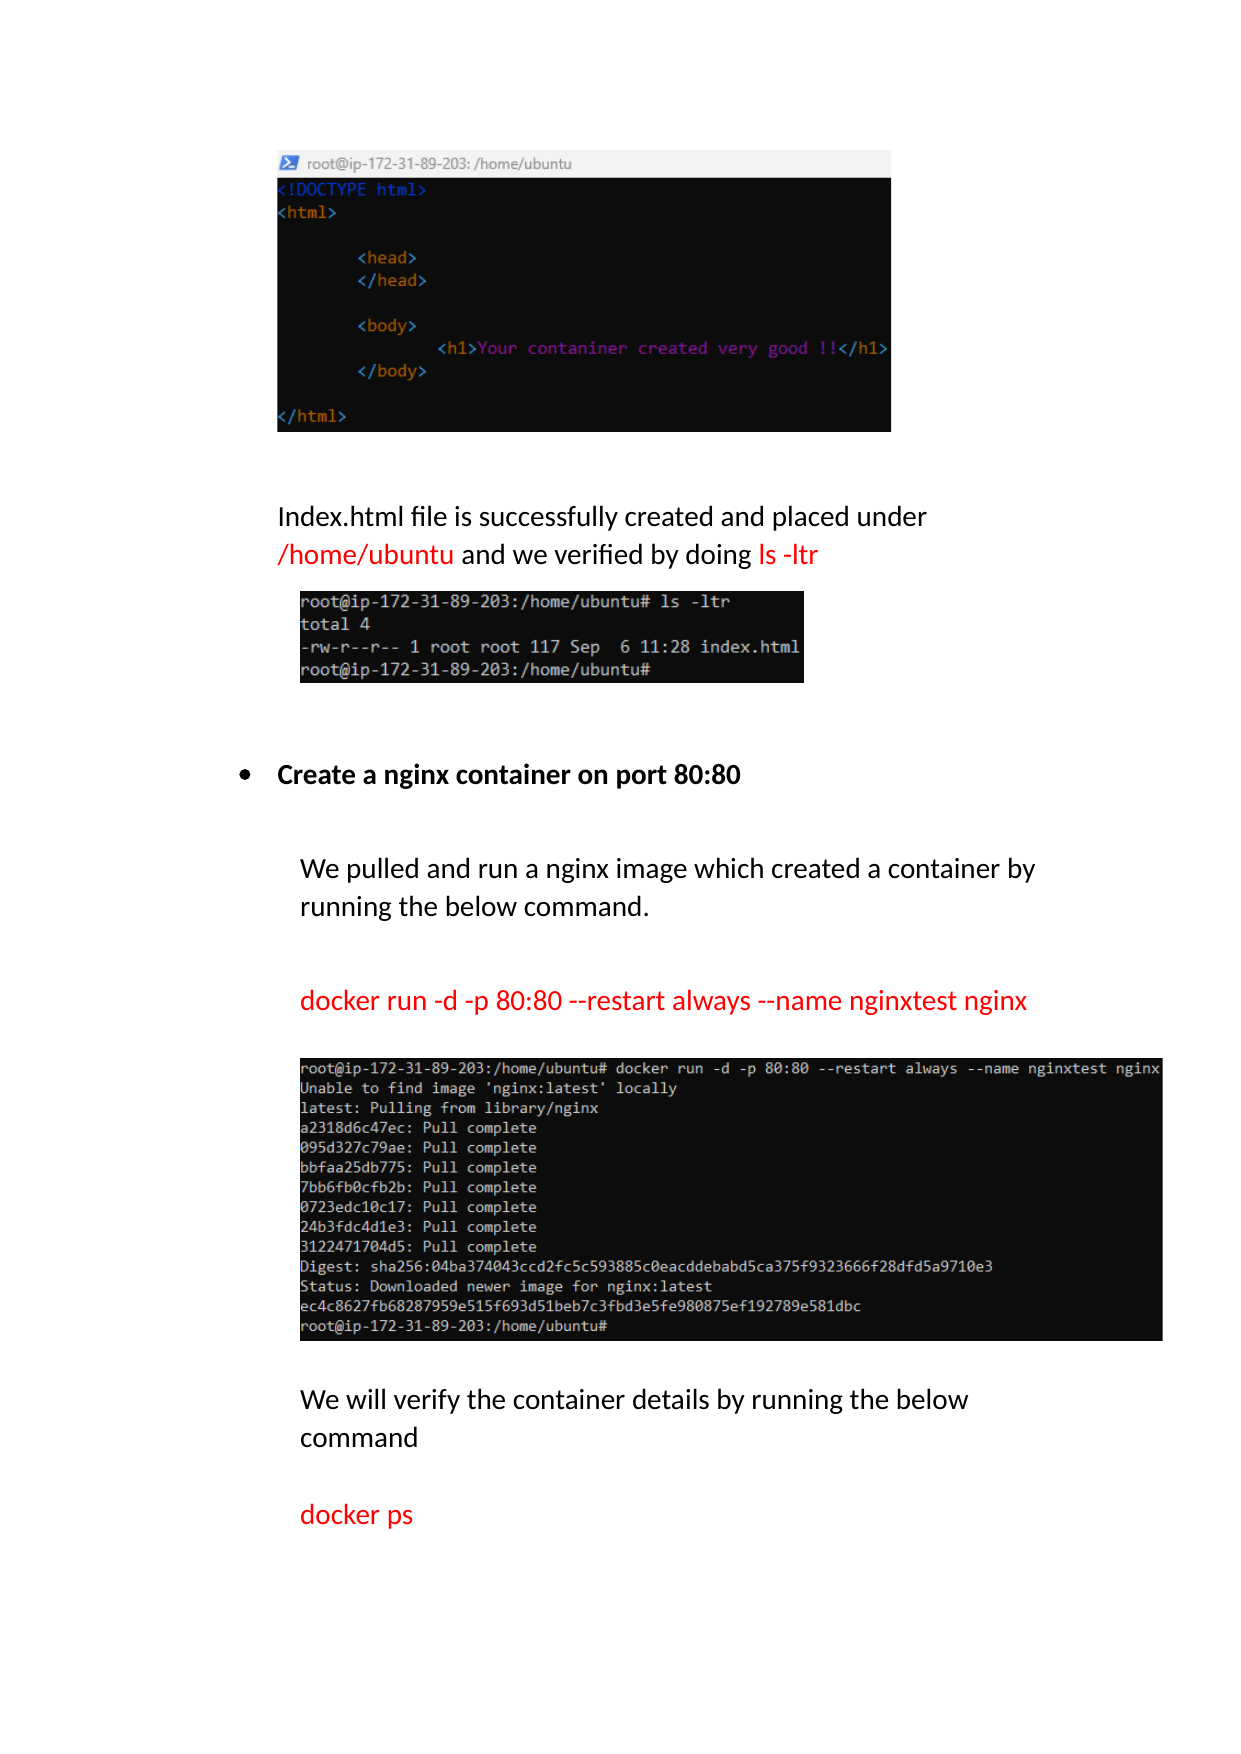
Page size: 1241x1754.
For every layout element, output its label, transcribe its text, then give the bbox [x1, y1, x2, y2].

text Index.html file is successfully created and placed under /home/ubuntu and we verified by doing ls -ltr [277, 498, 1090, 572]
picture [300, 591, 804, 683]
picture [277, 150, 892, 432]
list We will verify the container details by running the below command [300, 1381, 1090, 1455]
list docker ps [300, 1496, 1090, 1532]
text We pulled and run a nginx image which created a container by running the below command. [300, 850, 1090, 924]
list docker run -d -p 80:80 --restart always --name nginxtest nginx [300, 982, 1090, 1017]
list Create a nginx container on port 80:80 [240, 756, 1090, 792]
picture [300, 1058, 1163, 1341]
